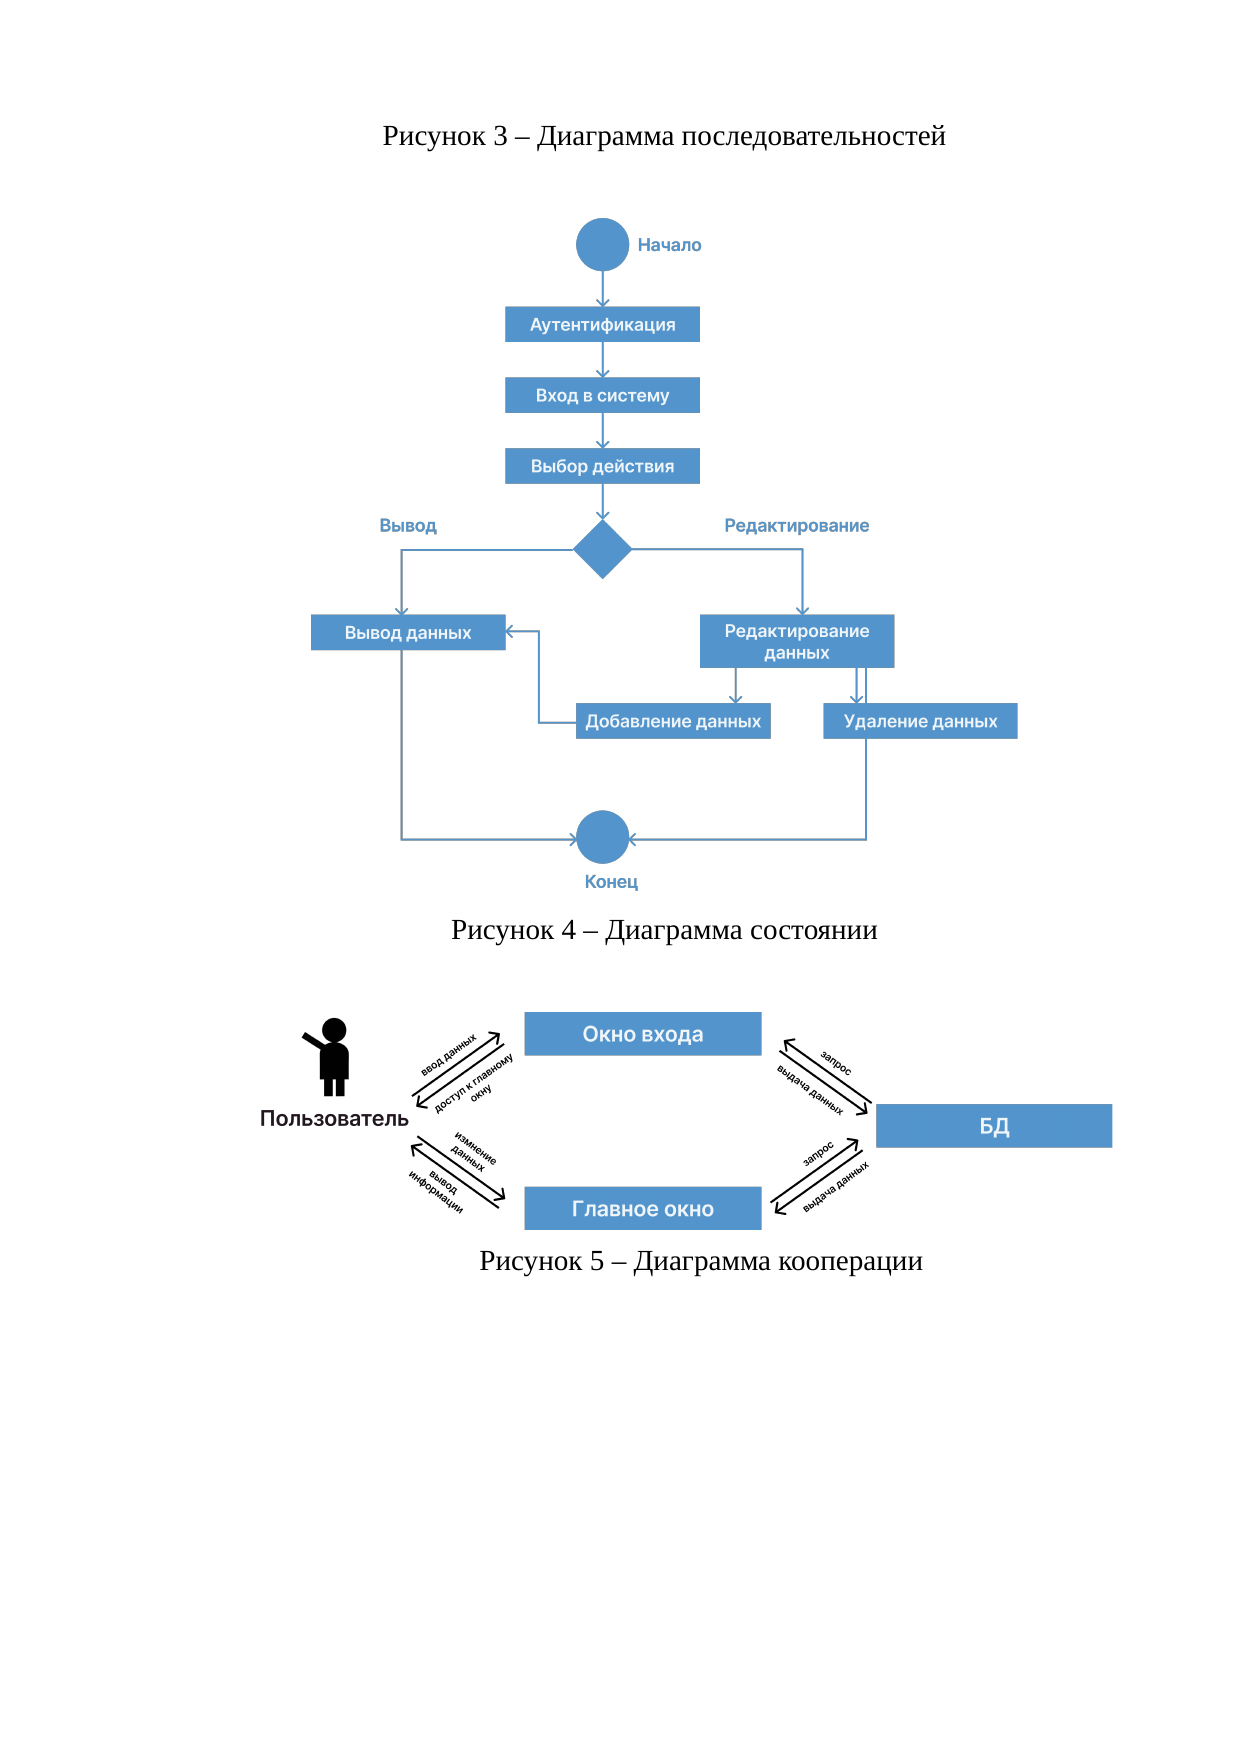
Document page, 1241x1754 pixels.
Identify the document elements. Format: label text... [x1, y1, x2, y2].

picture [216, 1012, 1113, 1230]
text Рисунок 4 – Диаграмма состоянии [177, 912, 1152, 946]
text Рисунок 5 – Диаграмма кооперации [177, 1243, 1152, 1277]
text Рисунок 3 – Диаграмма последовательностей [177, 118, 1152, 152]
picture [311, 218, 1018, 899]
